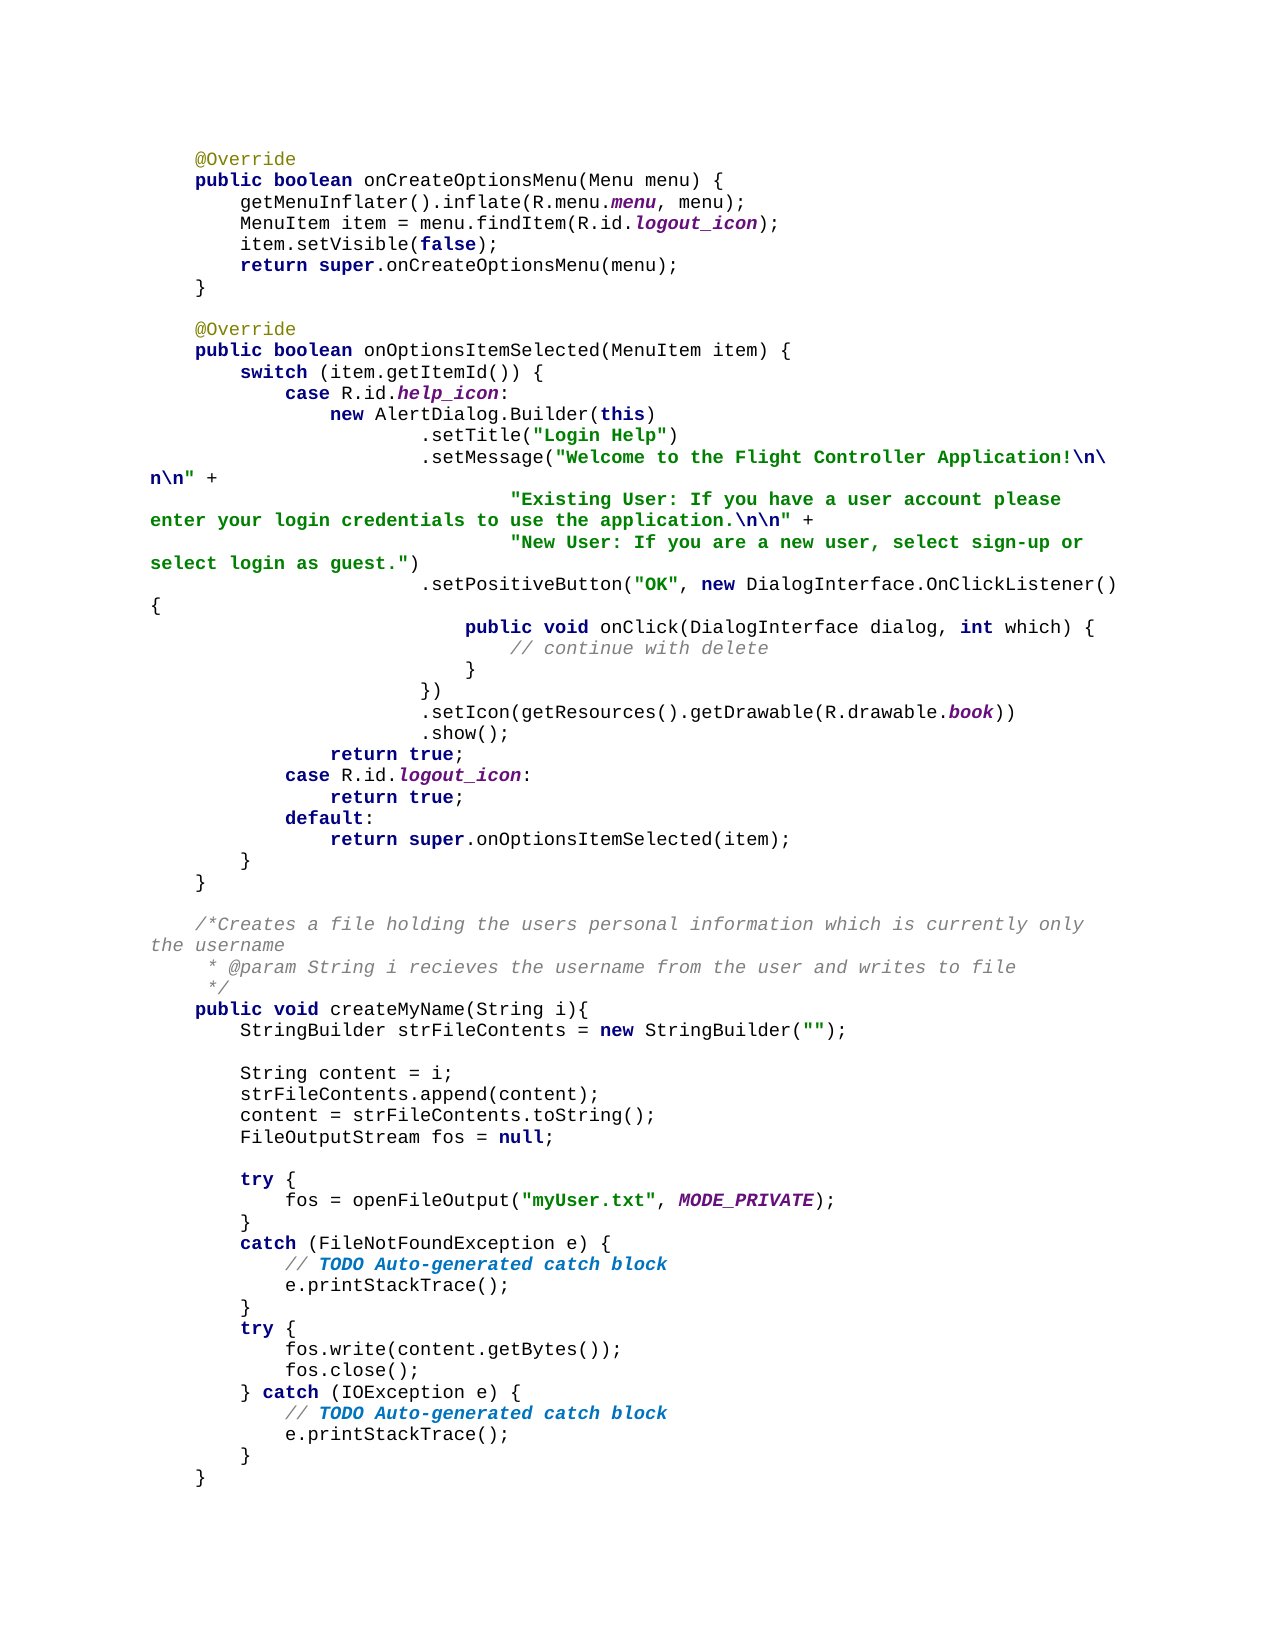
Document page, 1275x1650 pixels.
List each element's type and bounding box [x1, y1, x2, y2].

text [150, 150, 1125, 1489]
